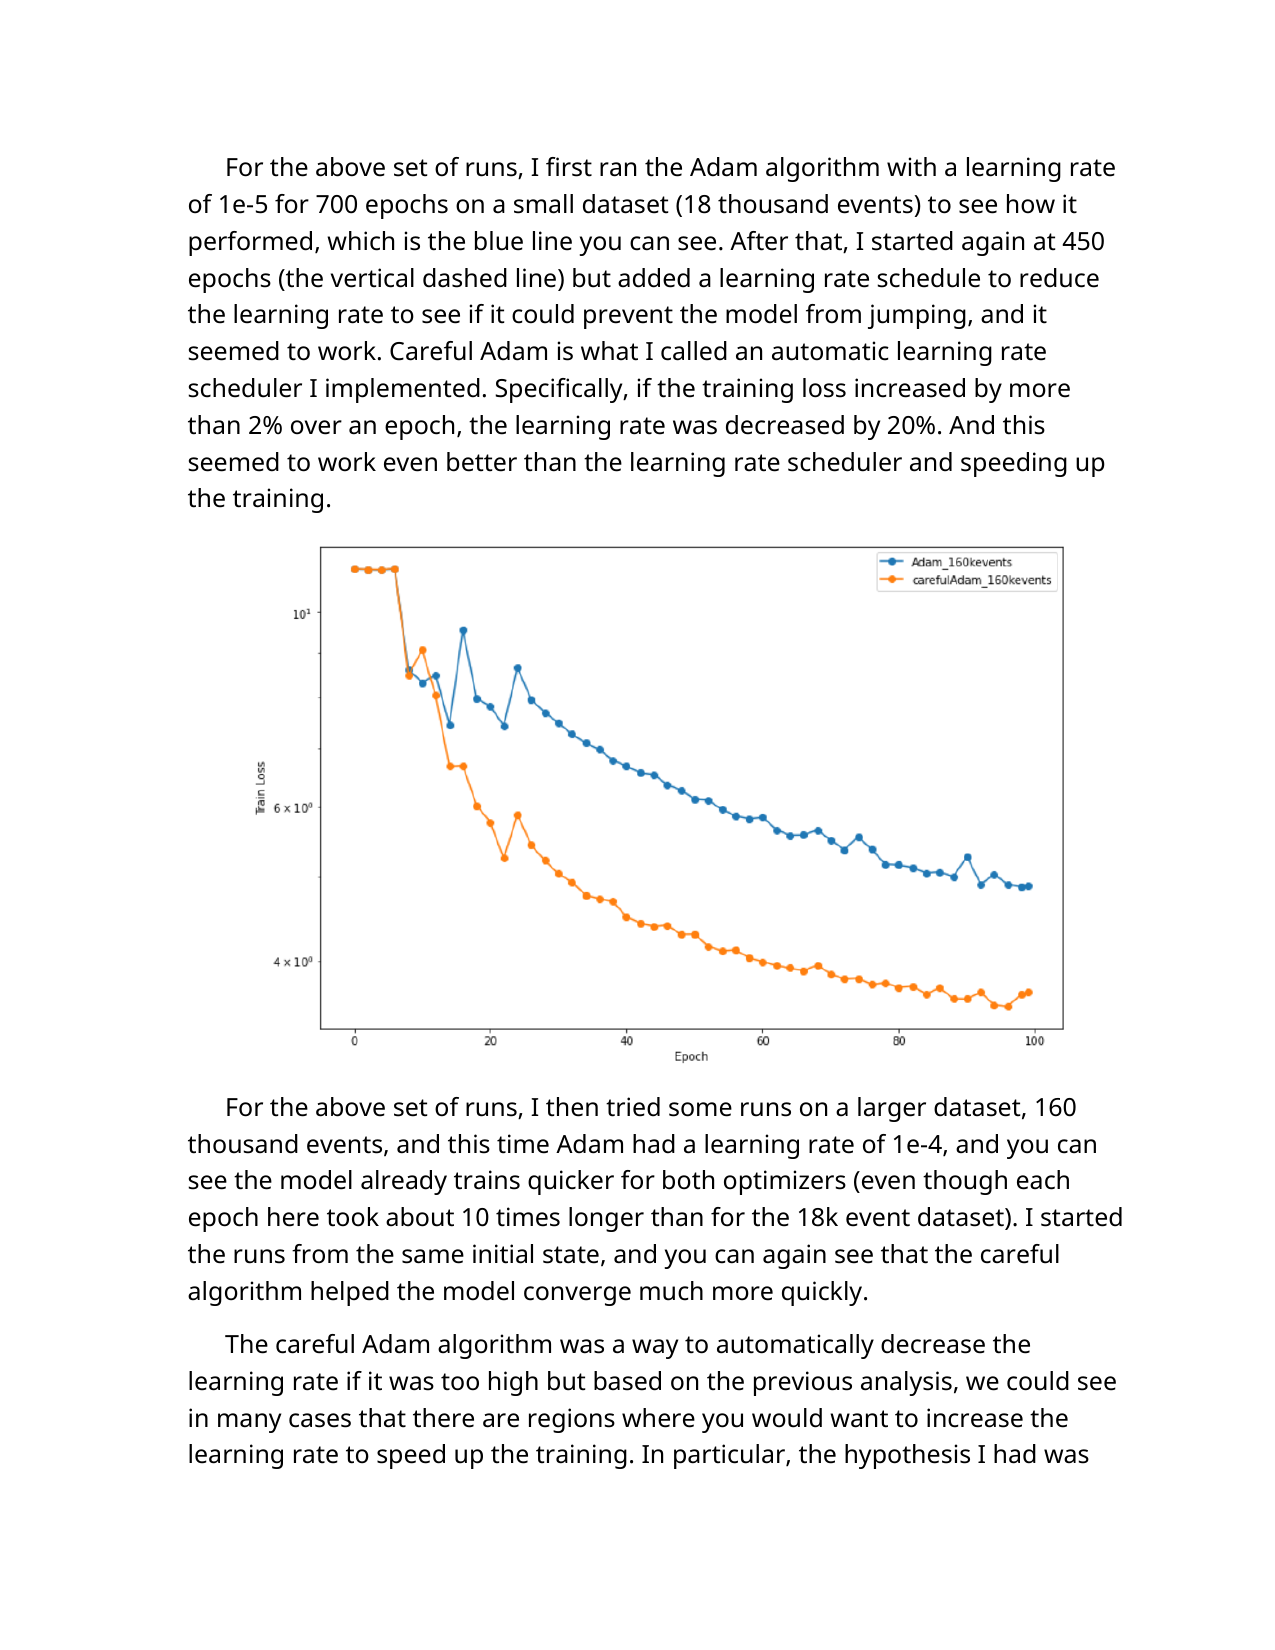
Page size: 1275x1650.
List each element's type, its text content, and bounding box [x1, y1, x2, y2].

picture [240, 534, 1073, 1071]
text For the above set of runs, I first ran the Adam algorithm with a learning rate of 1e-5 for 700 epochs on a small dataset (18 thousand events) to see how it performed, which is the blue line you can see. After that, I started again at 450 epochs (the vertical dashed line) but added a learning rate schedule to reduce the learning rate to see if it could prevent the model from jumping, and it seemed to work. Careful Adam is what I called an automatic learning rate scheduler I implemented. Specifically, if the training loss increased by more than 2% over an epoch, the learning rate was decreased by 20%. And this seemed to work even better than the learning rate scheduler and speeding up the training. [187, 150, 1125, 515]
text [187, 1327, 1125, 1471]
text For the above set of runs, I then tried some runs on a larger dataset, 160 thousand events, and this time Adam had a learning rate of 1e-4, and you can see the model already trains quicker for both optimizers (even though each epoch here took about 10 times longer than for the 18k event dataset). I started the runs from the same initial state, and you can again see that the careful algorithm helped the model converge much more quickly. [187, 1089, 1125, 1307]
